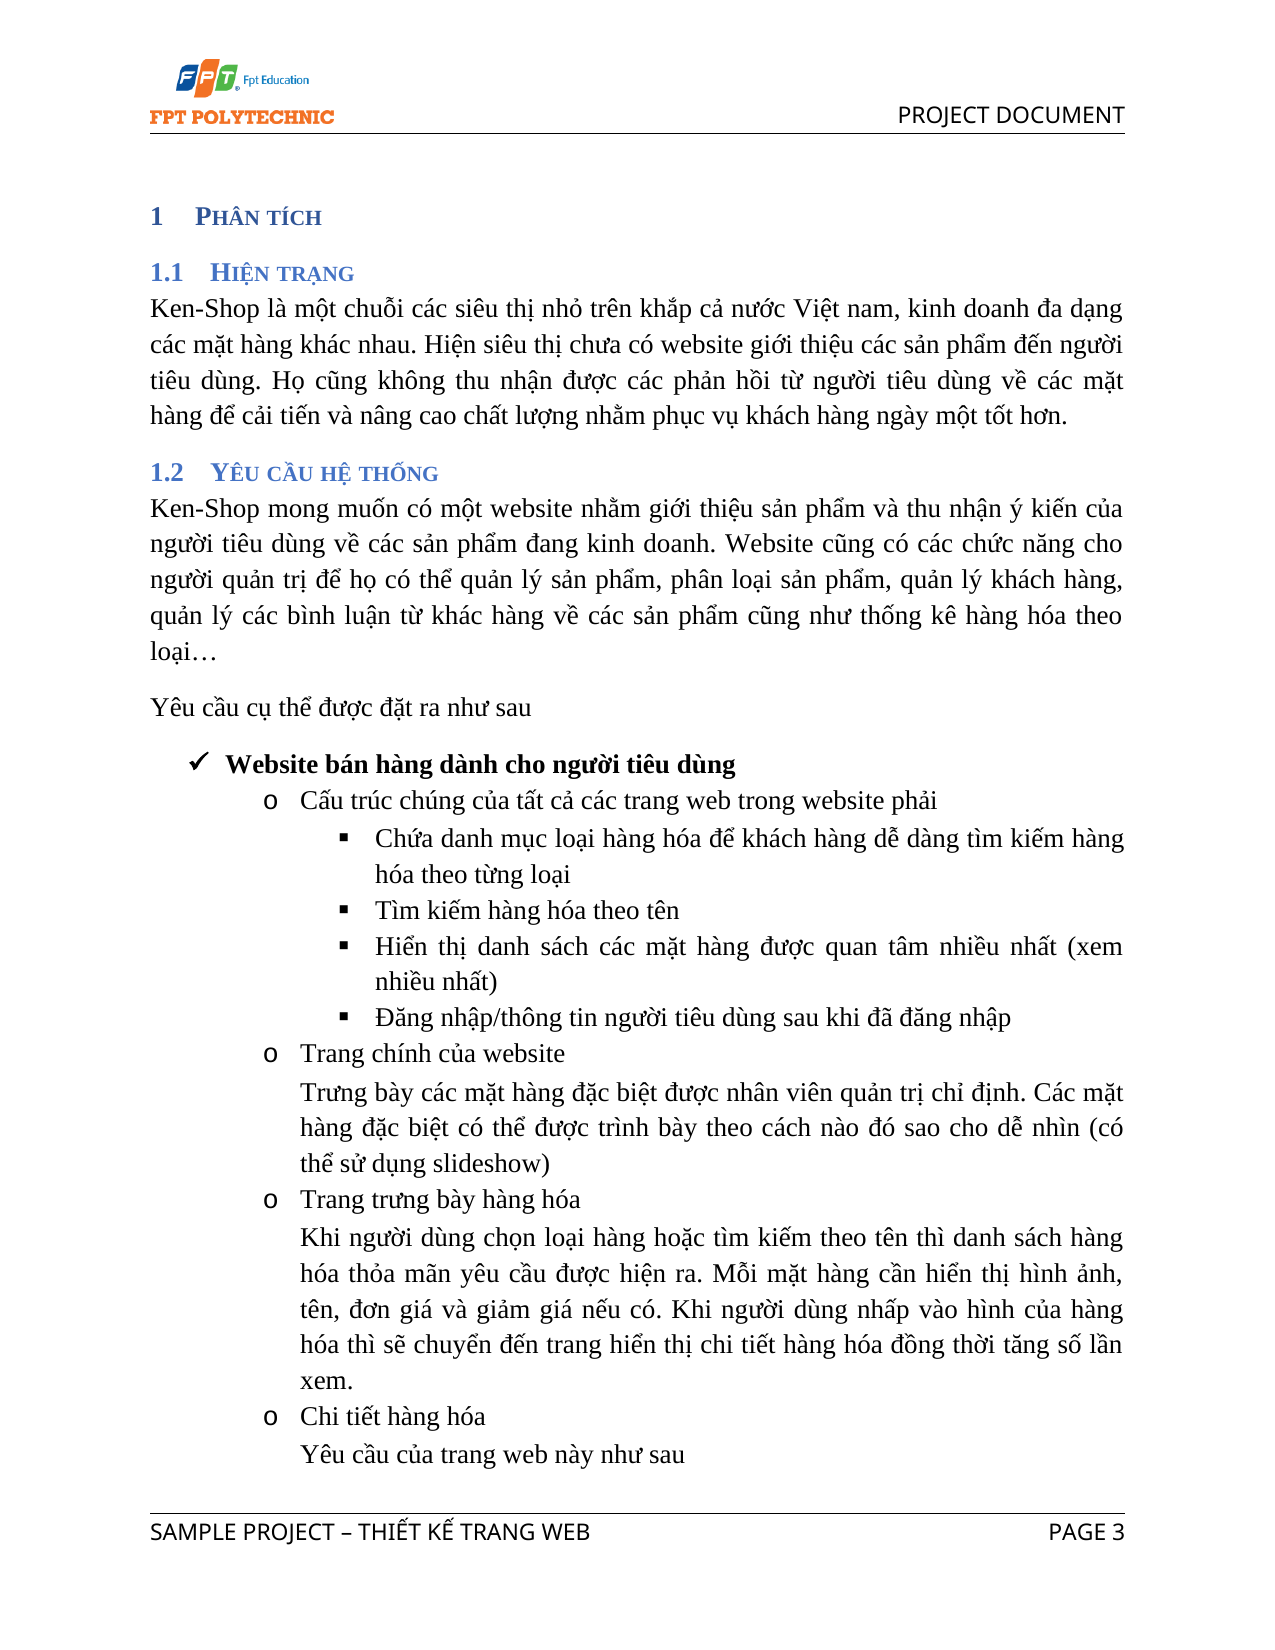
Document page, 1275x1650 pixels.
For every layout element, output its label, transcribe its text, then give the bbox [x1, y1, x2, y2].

list Yêu cầu của trang web này như sau [300, 1438, 1125, 1469]
list Website bán hàng dành cho người tiêu dùng [187, 748, 1125, 779]
list Trang chính của website [262, 1037, 1125, 1071]
subtitle Yêu cầu hệ thống [150, 456, 1125, 487]
text Ken-Shop mong muốn có một website nhằm giới thiệu sản phẩm và thu nhận ý kiến của người tiêu dùng về các sản phẩm đang kinh doanh. Website cũng có các chức năng cho người quản trị để họ có thể quản lý sản phẩm, phân loại sản phẩm, quản lý khách hàng, quản lý các bình luận từ khác hàng về các sản phẩm cũng như thống kê hàng hóa theo loại… [150, 492, 1125, 666]
list Trang trưng bày hàng hóa [262, 1183, 1125, 1216]
subtitle Phân tích [150, 200, 1125, 231]
picture [150, 59, 336, 124]
list Chi tiết hàng hóa [262, 1400, 1125, 1433]
list Khi người dùng chọn loại hàng hoặc tìm kiếm theo tên thì danh sách hàng hóa thỏa mãn yêu cầu được hiện ra. Mỗi mặt hàng cần hiển thị hình ảnh, tên, đơn giá và giảm giá nếu có. Khi người dùng nhấp vào hình của hàng hóa thì sẽ chuyển đến trang hiển thị chi tiết hàng hóa đồng thời tăng số lần xem. [300, 1221, 1125, 1395]
text Yêu cầu cụ thể được đặt ra như sau [150, 691, 1125, 722]
list Trưng bày các mặt hàng đặc biệt được nhân viên quản trị chỉ định. Các mặt hàng đặc biệt có thể được trình bày theo cách nào đó sao cho dễ nhìn (có thể sử dụng slideshow) [300, 1076, 1125, 1178]
list Hiển thị danh sách các mặt hàng được quan tâm nhiều nhất (xem nhiều nhất) [337, 930, 1125, 997]
text Ken-Shop là một chuỗi các siêu thị nhỏ trên khắp cả nước Việt nam, kinh doanh đa dạng các mặt hàng khác nhau. Hiện siêu thị chưa có website giới thiệu các sản phẩm đến người tiêu dùng. Họ cũng không thu nhận được các phản hồi từ người tiêu dùng về các mặt hàng để cải tiến và nâng cao chất lượng nhằm phục vụ khách hàng ngày một tốt hơn. [150, 292, 1125, 431]
list Tìm kiếm hàng hóa theo tên [337, 894, 1125, 925]
subtitle Hiện trạng [150, 257, 1125, 288]
list Cấu trúc chúng của tất cả các trang web trong website phải [262, 784, 1125, 817]
list Chứa danh mục loại hàng hóa để khách hàng dễ dàng tìm kiếm hàng hóa theo từng loại [337, 822, 1125, 889]
list Đăng nhập/thông tin người tiêu dùng sau khi đã đăng nhập [337, 1001, 1125, 1032]
